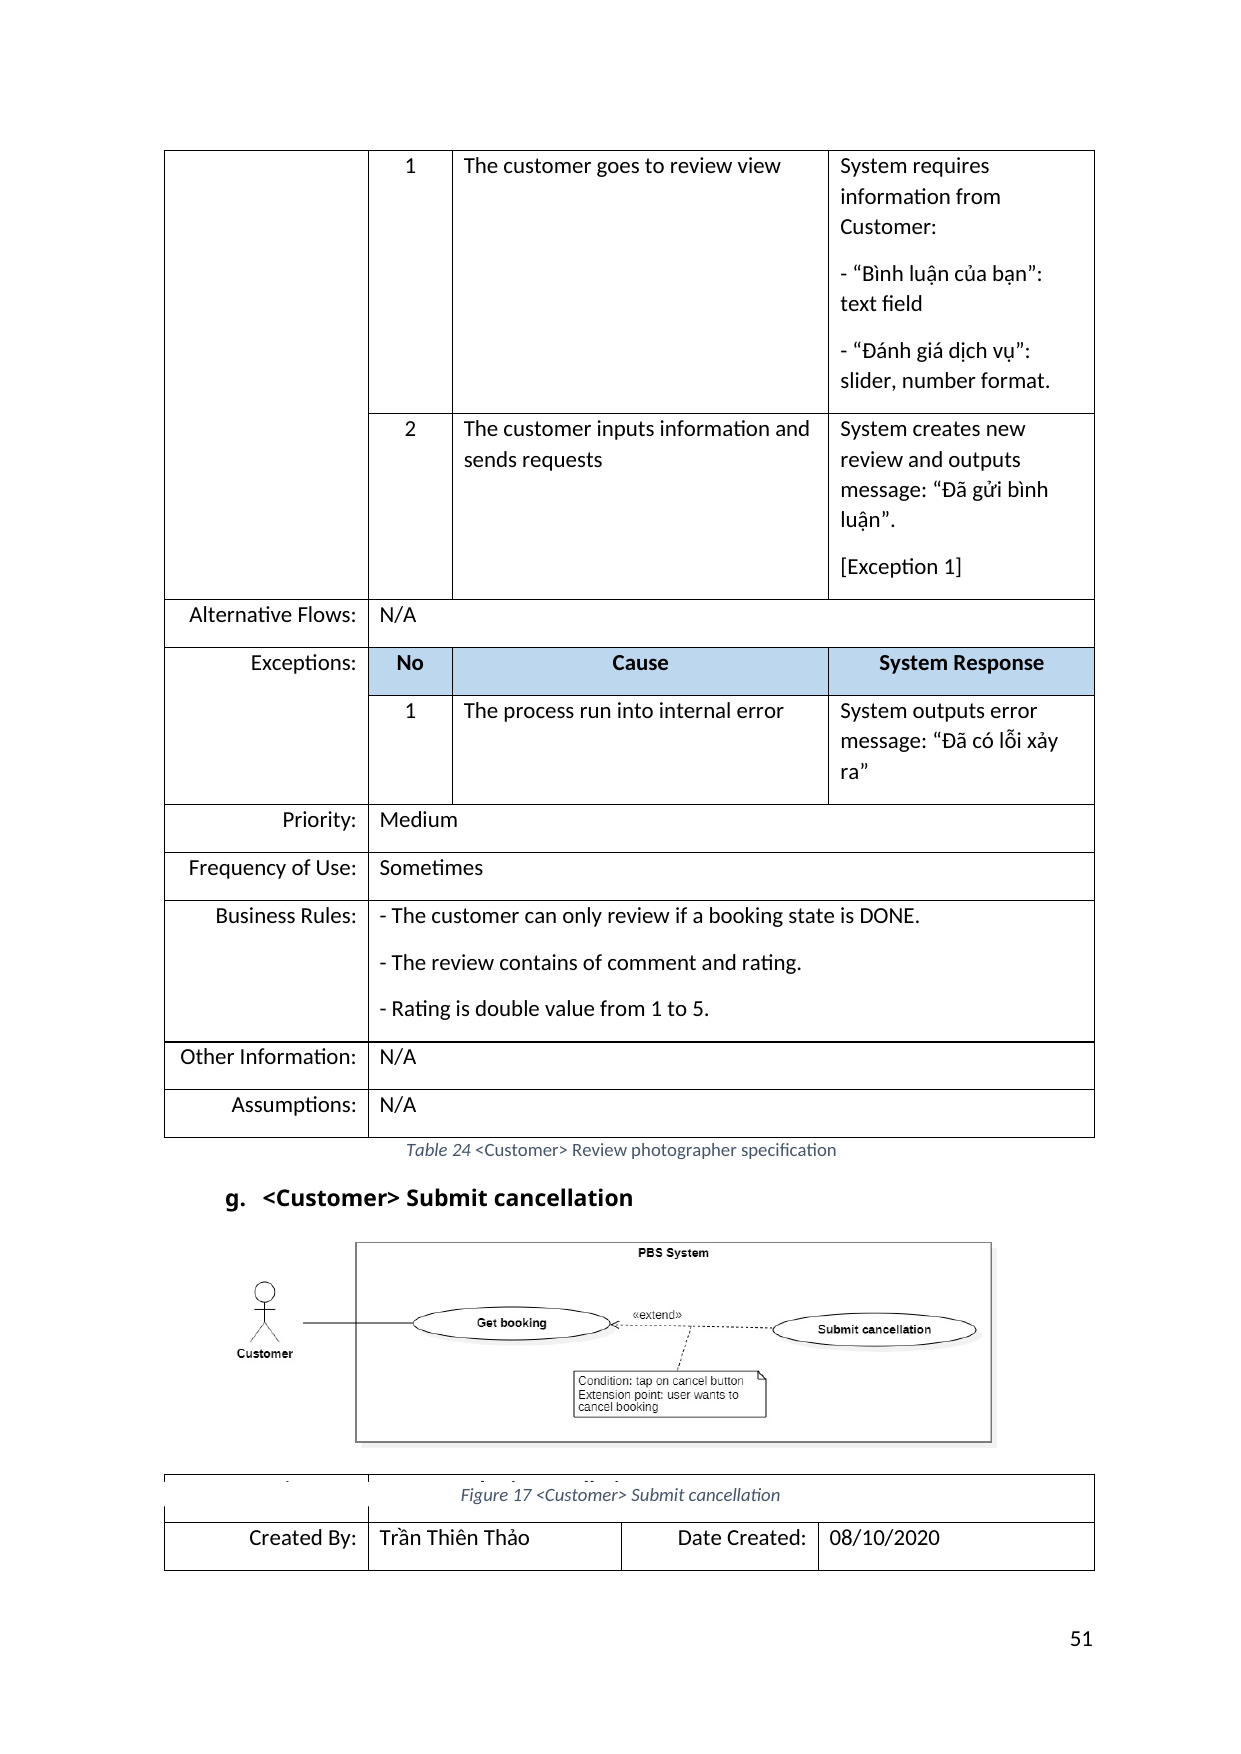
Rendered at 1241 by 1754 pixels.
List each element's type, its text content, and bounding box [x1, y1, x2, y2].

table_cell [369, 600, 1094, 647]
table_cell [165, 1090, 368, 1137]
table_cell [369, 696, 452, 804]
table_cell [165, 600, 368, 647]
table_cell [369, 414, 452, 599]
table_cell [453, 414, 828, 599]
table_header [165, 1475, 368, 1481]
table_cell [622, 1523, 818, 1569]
text Table 24 <Customer> Review photographer specification [150, 1138, 1093, 1161]
subtitle <Customer> Submit cancellation [225, 1182, 1093, 1213]
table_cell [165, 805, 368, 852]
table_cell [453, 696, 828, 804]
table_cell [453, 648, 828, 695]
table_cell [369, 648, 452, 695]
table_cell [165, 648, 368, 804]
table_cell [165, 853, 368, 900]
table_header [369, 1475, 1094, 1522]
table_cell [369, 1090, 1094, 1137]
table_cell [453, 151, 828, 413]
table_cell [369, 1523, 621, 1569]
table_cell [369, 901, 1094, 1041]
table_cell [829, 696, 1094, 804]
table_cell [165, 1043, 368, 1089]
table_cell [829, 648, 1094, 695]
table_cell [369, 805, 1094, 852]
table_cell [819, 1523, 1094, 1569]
picture [219, 1235, 1023, 1474]
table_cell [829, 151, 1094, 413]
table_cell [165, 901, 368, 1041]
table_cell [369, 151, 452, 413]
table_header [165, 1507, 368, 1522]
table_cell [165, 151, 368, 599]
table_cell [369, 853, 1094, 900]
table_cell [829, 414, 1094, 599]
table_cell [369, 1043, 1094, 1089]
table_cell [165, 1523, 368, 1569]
